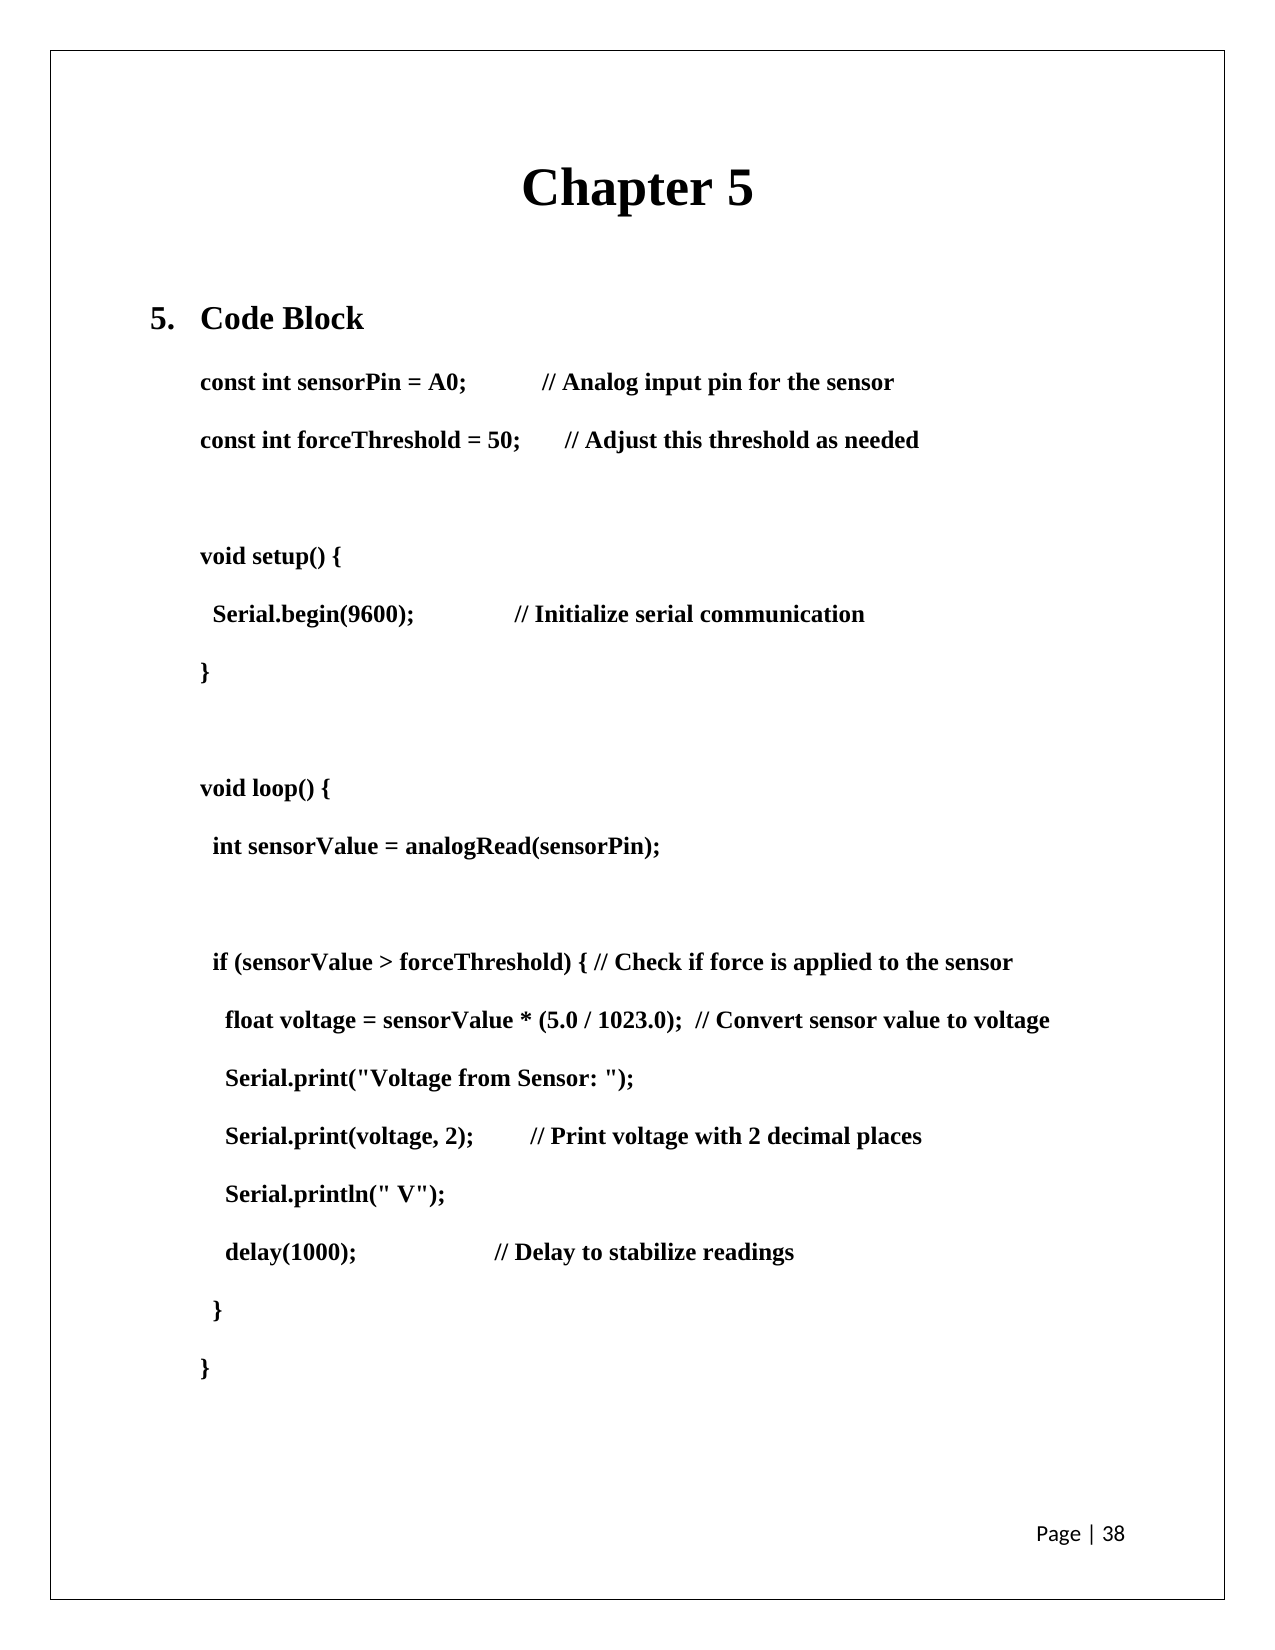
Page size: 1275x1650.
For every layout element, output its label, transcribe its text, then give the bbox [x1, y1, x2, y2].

text } [200, 1353, 1125, 1382]
text if (sensorValue > forceThreshold) { // Check if force is applied to the sensor [200, 947, 1125, 976]
text int sensorValue = analogRead(sensorPin); [200, 831, 1125, 860]
text Serial.print(voltage, 2); // Print voltage with 2 decimal places [200, 1121, 1125, 1150]
text Serial.print("Voltage from Sensor: "); [200, 1063, 1125, 1092]
text void setup() { [200, 541, 1125, 570]
text delay(1000); // Delay to stabilize readings [200, 1237, 1125, 1266]
text Serial.begin(9600); // Initialize serial communication [200, 599, 1125, 628]
text } [200, 657, 1125, 686]
text } [200, 1295, 1125, 1324]
text float voltage = sensorValue * (5.0 / 1023.0); // Convert sensor value to voltage [200, 1005, 1125, 1034]
text const int sensorPin = A0; // Analog input pin for the sensor [200, 367, 1125, 396]
text void loop() { [200, 773, 1125, 802]
list Code Block [150, 298, 1125, 336]
text Chapter 5 [150, 155, 1125, 217]
text Serial.println(" V"); [200, 1179, 1125, 1208]
text const int forceThreshold = 50; // Adjust this threshold as needed [200, 425, 1125, 454]
